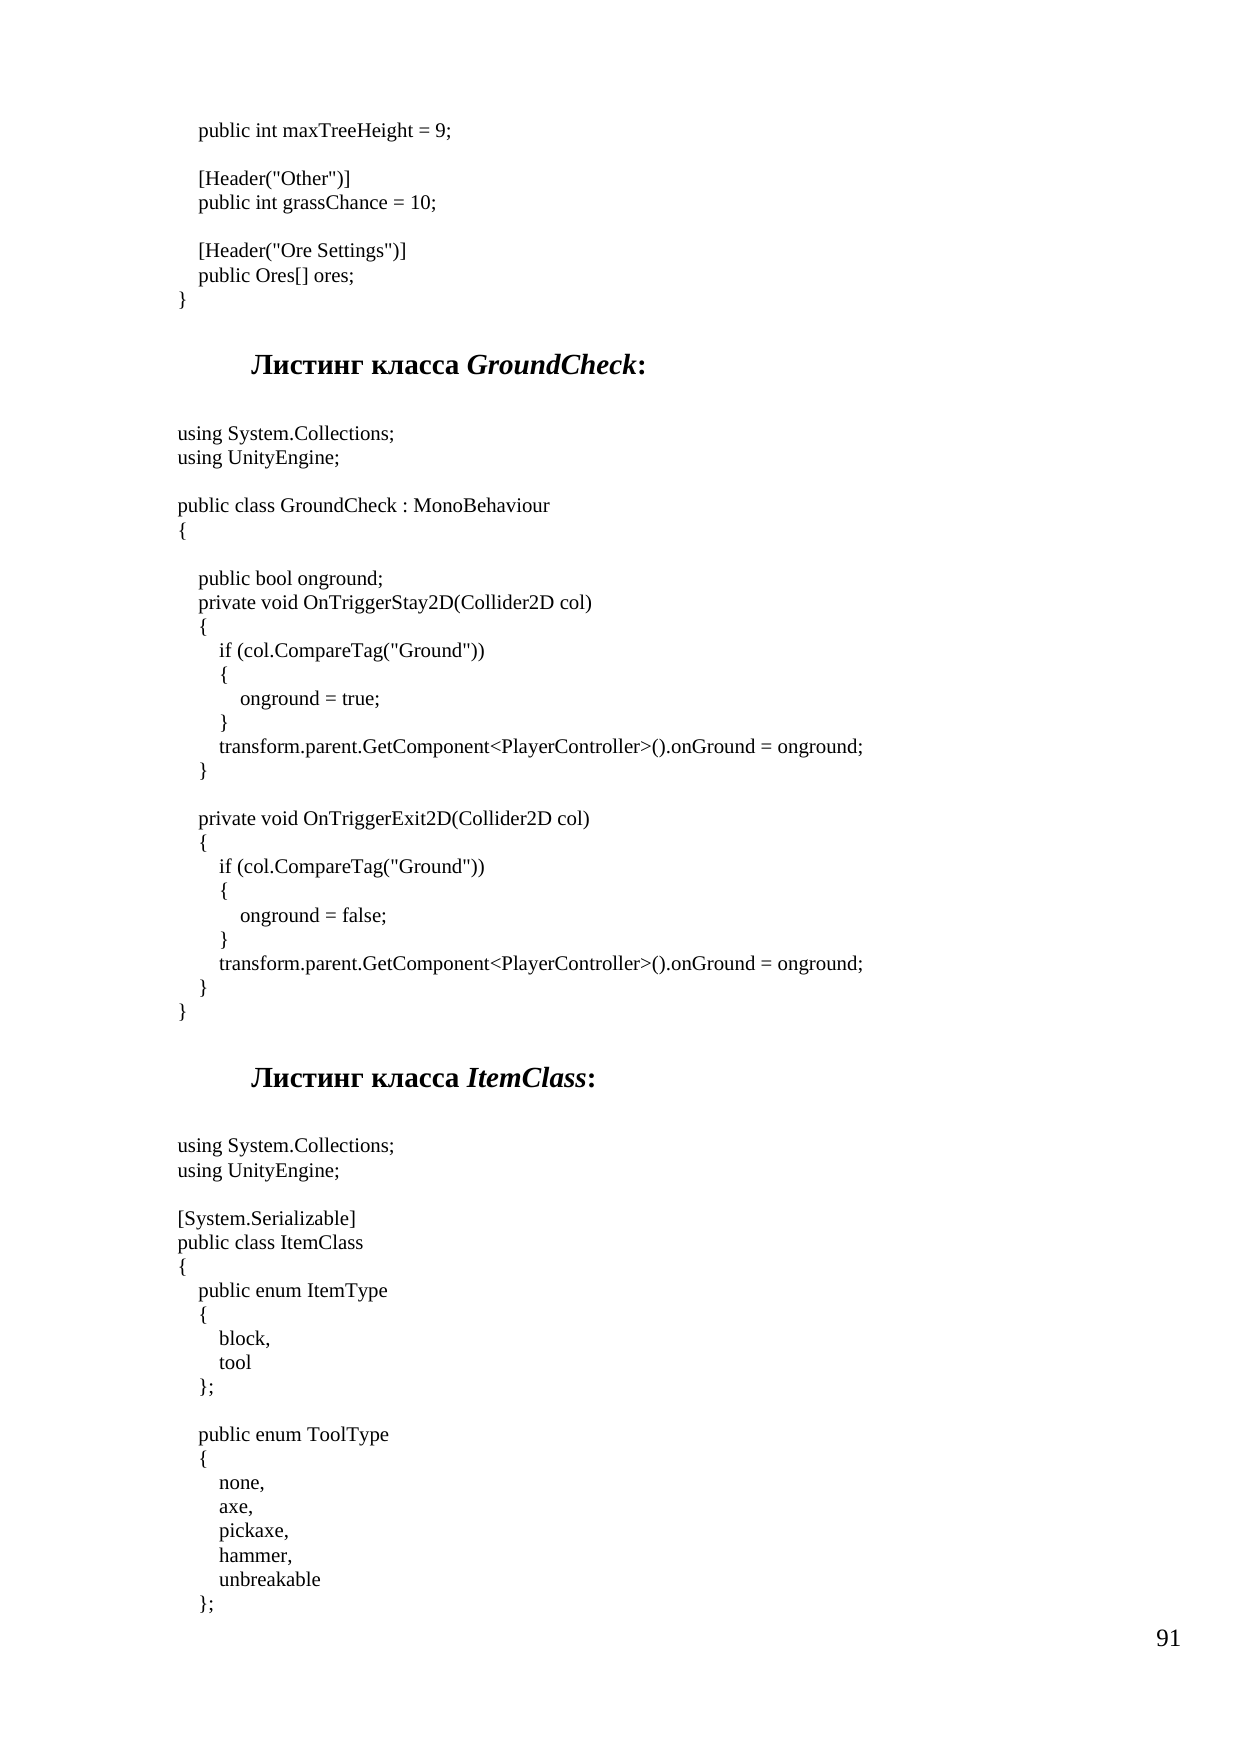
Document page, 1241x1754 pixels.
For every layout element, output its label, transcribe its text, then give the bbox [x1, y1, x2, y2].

text } [177, 710, 1181, 734]
text if (col.CompareTag("Ground")) [177, 854, 1181, 878]
text private void OnTriggerStay2D(Collider2D col) [177, 590, 1181, 614]
text }; [177, 1374, 1181, 1398]
text { [177, 1302, 1181, 1326]
text [System.Serializable] [177, 1206, 1181, 1230]
text public class ItemClass [177, 1230, 1181, 1254]
text hammer, [177, 1542, 1181, 1567]
text } [177, 927, 1181, 951]
text public Ores[] ores; [177, 262, 1181, 287]
text { [177, 878, 1181, 902]
text { [177, 662, 1181, 686]
text using System.Collections; [177, 421, 1181, 445]
text onground = true; [177, 686, 1181, 710]
text } [177, 758, 1181, 782]
text public enum ToolType [177, 1422, 1181, 1446]
text private void OnTriggerExit2D(Collider2D col) [177, 806, 1181, 830]
text { [177, 1446, 1181, 1470]
text public int maxTreeHeight = 9; [177, 118, 1181, 142]
text { [177, 517, 1181, 542]
text public enum ItemType [177, 1278, 1181, 1302]
text onground = false; [177, 902, 1181, 927]
text } [177, 287, 1181, 311]
text public class GroundCheck : MonoBehaviour [177, 493, 1181, 517]
text public bool onground; [177, 566, 1181, 590]
text { [177, 614, 1181, 638]
text } [177, 999, 1181, 1023]
text } [177, 975, 1181, 999]
text using UnityEngine; [177, 1157, 1181, 1182]
text Листинг класса GroundCheck: [177, 347, 1181, 381]
text axe, [177, 1494, 1181, 1518]
text Листинг класса ItemClass: [177, 1060, 1181, 1093]
text using UnityEngine; [177, 445, 1181, 469]
text }; [177, 1591, 1181, 1615]
text [Header("Other")] [177, 166, 1181, 190]
text transform.parent.GetComponent<PlayerController>().onGround = onground; [177, 951, 1181, 975]
text { [177, 1254, 1181, 1278]
text if (col.CompareTag("Ground")) [177, 638, 1181, 662]
text using System.Collections; [177, 1133, 1181, 1157]
text pickaxe, [177, 1518, 1181, 1542]
text transform.parent.GetComponent<PlayerController>().onGround = onground; [177, 734, 1181, 758]
text block, [177, 1326, 1181, 1350]
text unbreakable [177, 1567, 1181, 1591]
text { [177, 830, 1181, 854]
text tool [177, 1350, 1181, 1374]
text public int grassChance = 10; [177, 190, 1181, 214]
text none, [177, 1470, 1181, 1494]
text [Header("Ore Settings")] [177, 238, 1181, 262]
